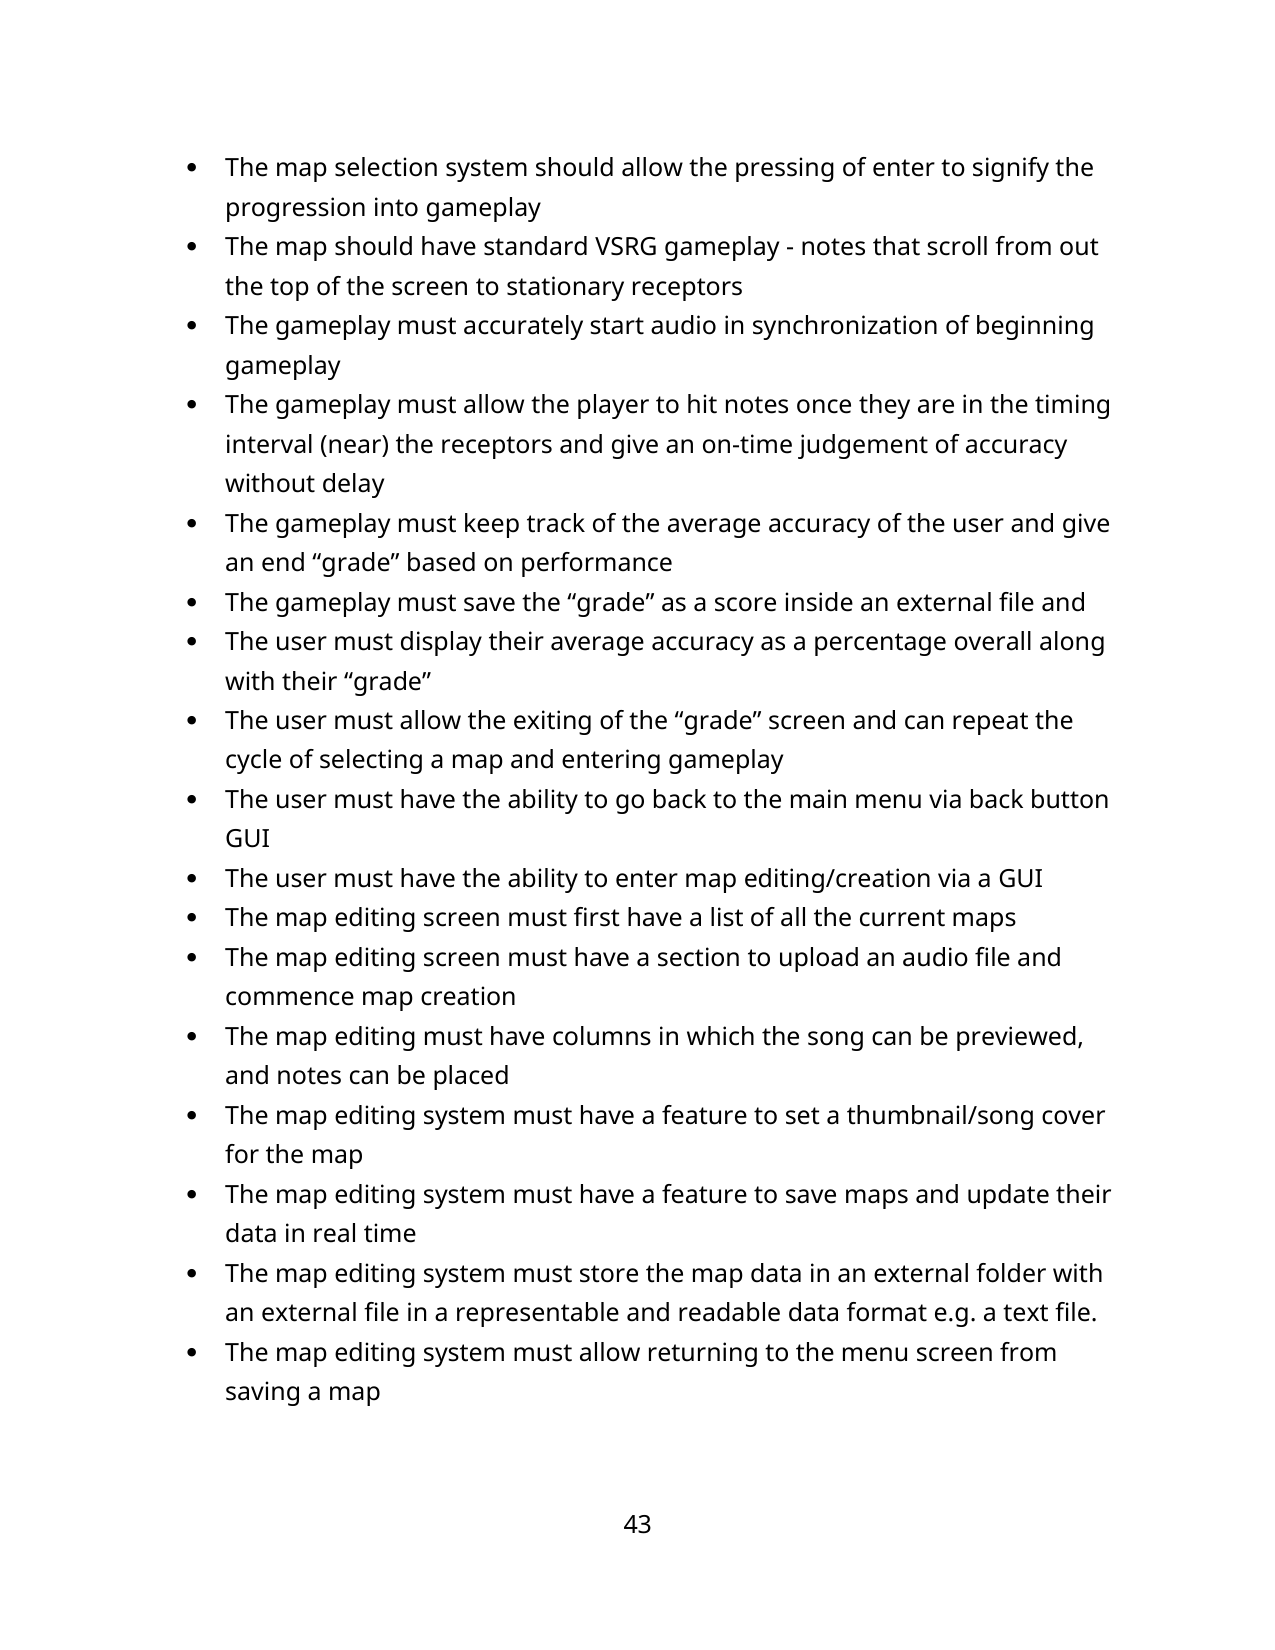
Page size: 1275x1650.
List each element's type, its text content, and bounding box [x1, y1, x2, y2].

list The map editing system must have a feature to set a thumbnail/song cover for the map [187, 1097, 1125, 1171]
list The map editing screen must first have a list of all the current maps [187, 900, 1125, 934]
list The map editing must have columns in which the song can be previewed, and notes can be placed [187, 1018, 1125, 1092]
list The map editing system must allow returning to the menu screen from saving a map [187, 1334, 1125, 1408]
list The map editing screen must have a section to upload an audio file and commence map creation [187, 939, 1125, 1013]
list The gameplay must allow the player to hit notes once they are in the timing interval (near) the receptors and give an on-time judgement of accuracy without delay [187, 387, 1125, 500]
list The gameplay must keep track of the average accuracy of the user and give an end “grade” based on performance [187, 505, 1125, 579]
list The map selection system should allow the pressing of enter to signify the progression into gameplay [187, 150, 1125, 223]
list The map editing system must have a feature to save maps and update their data in real time [187, 1176, 1125, 1250]
list The map editing system must store the map data in an external folder with an external file in a representable and readable data format e.g. a text file. [187, 1255, 1125, 1329]
list The user must have the ability to go back to the main menu via back button GUI [187, 782, 1125, 855]
list The user must have the ability to enter map editing/creation via a GUI [187, 861, 1125, 895]
list The user must display their average accuracy as a percentage overall along with their “grade” [187, 624, 1125, 697]
list The map should have standard VSRG gameplay - notes that scroll from out the top of the screen to stationary receptors [187, 229, 1125, 302]
list The gameplay must accurately start audio in synchronization of beginning gameplay [187, 308, 1125, 381]
list The user must allow the exiting of the “grade” screen and can repeat the cycle of selecting a map and entering gameplay [187, 703, 1125, 776]
list The gameplay must save the “grade” as a score inside an external file and [187, 584, 1125, 618]
